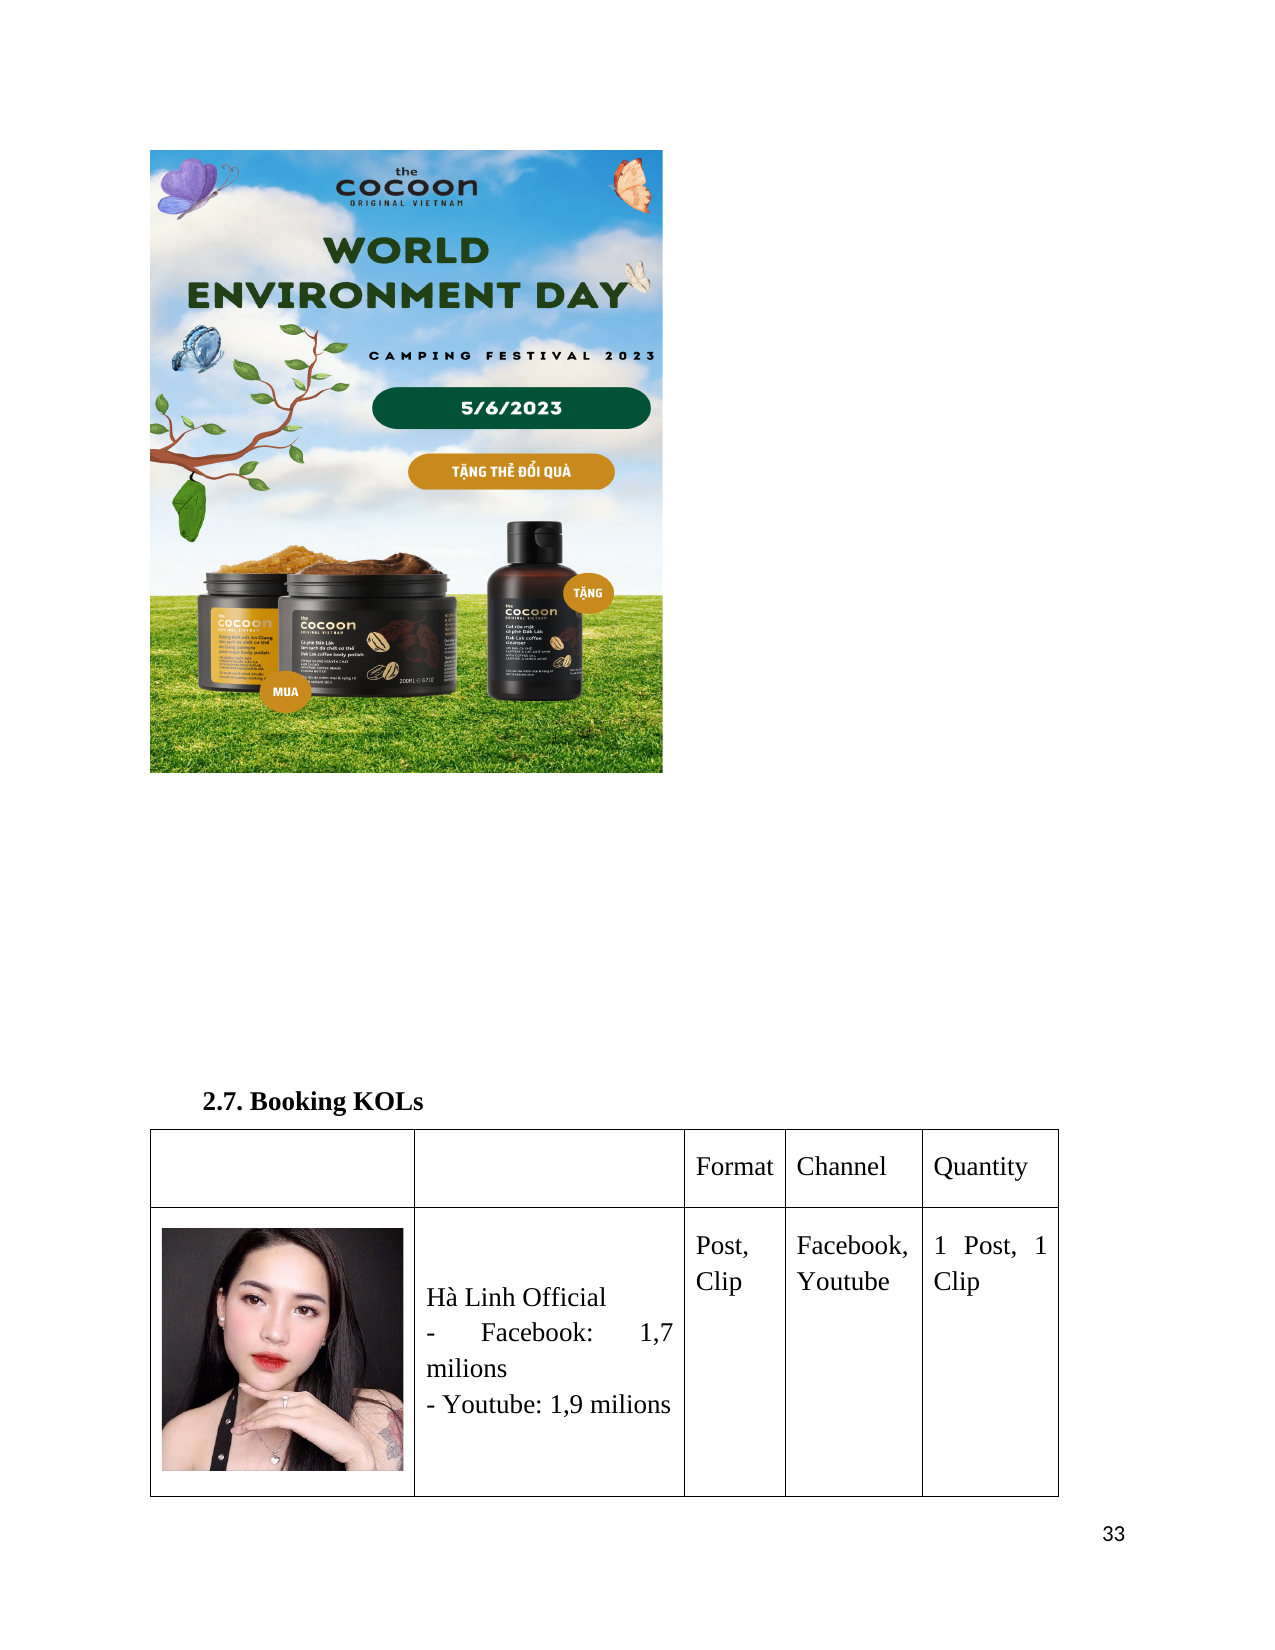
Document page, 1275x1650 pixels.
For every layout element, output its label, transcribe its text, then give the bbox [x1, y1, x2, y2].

table_header Channel [786, 1130, 922, 1207]
table_cell Facebook, Youtube [786, 1208, 922, 1496]
table_cell 1 Post, 1 Clip [923, 1208, 1058, 1496]
table_header Format [685, 1130, 785, 1207]
table_cell [151, 1208, 414, 1496]
table_cell Post, Clip [685, 1208, 785, 1496]
list 2.7. Booking KOLs [202, 1085, 1125, 1116]
table_cell Hà Linh Official - Facebook: 1,7 milions - Youtube: 1,9 milions [415, 1208, 684, 1496]
table_header [151, 1130, 414, 1207]
picture [150, 150, 663, 773]
picture [161, 1228, 404, 1471]
table_header Quantity [923, 1130, 1058, 1207]
table_header [415, 1130, 684, 1207]
